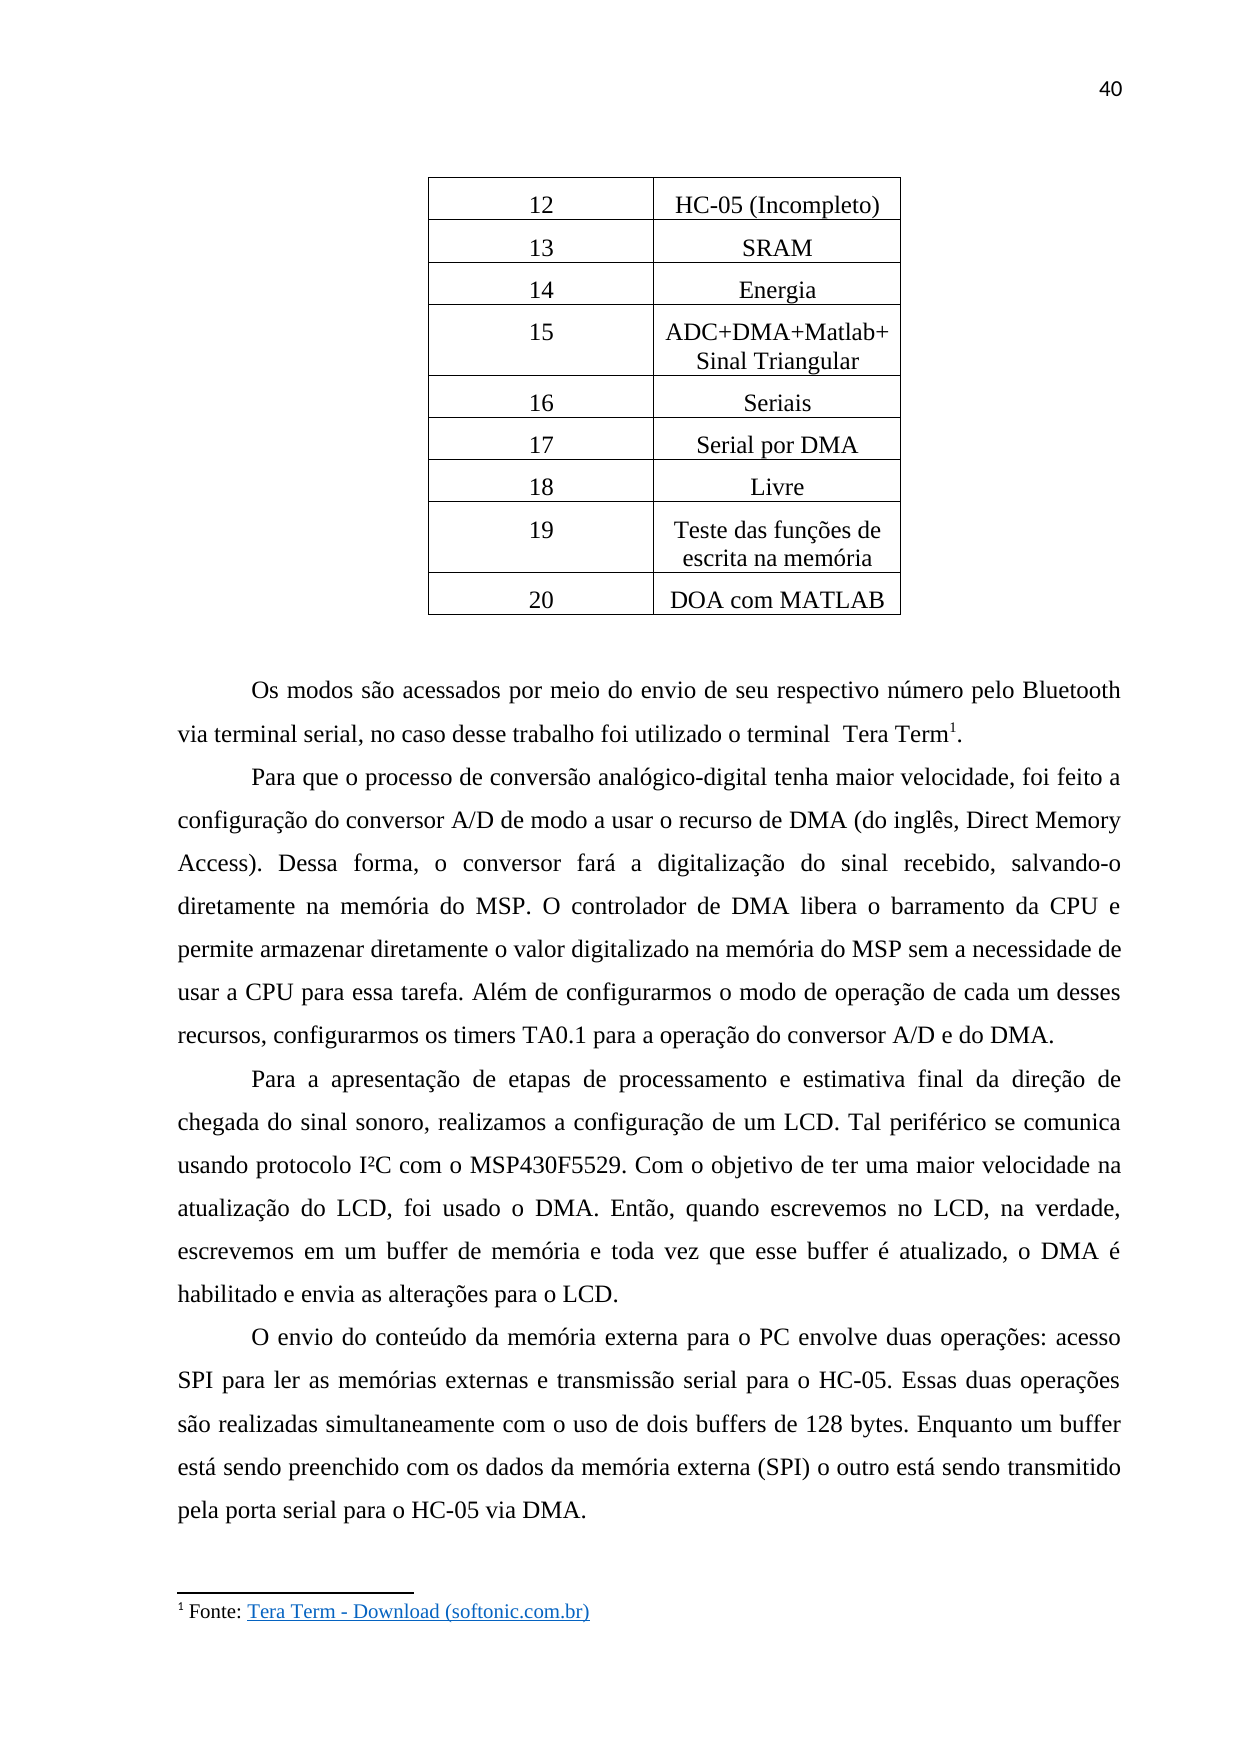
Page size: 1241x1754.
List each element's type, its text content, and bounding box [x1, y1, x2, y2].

table_cell SRAM [654, 220, 900, 262]
table_cell 15 [429, 305, 653, 375]
table_cell ADC+DMA+Matlab+ Sinal Triangular [654, 305, 900, 375]
table_cell Seriais [654, 376, 900, 417]
text Para a apresentação de etapas de processamento e estimativa final da direção de chegada do sinal sonoro, realizamos a configuração de um LCD. Tal periférico se comunica usando protocolo I²C com o MSP430F5529. Com o objetivo de ter uma maior velocidade na atualização do LCD, foi usado o DMA. Então, quando escrevemos no LCD, na verdade, escrevemos em um buffer de memória e toda vez que esse buffer é atualizado, o DMA é habilitado e envia as alterações para o LCD. [177, 1064, 1122, 1308]
table_cell Teste das funções de escrita na memória [654, 502, 900, 572]
table_cell 12 [429, 178, 653, 219]
table_cell 18 [429, 460, 653, 501]
table_cell HC-05 (Incompleto) [654, 178, 900, 219]
table_cell 13 [429, 220, 653, 262]
text Os modos são acessados por meio do envio de seu respectivo número pelo Bluetooth via terminal serial, no caso desse trabalho foi utilizado o terminal Tera Term. [177, 676, 1122, 747]
table_cell DOA com MATLAB [654, 573, 900, 614]
table_cell 17 [429, 418, 653, 459]
table_cell 14 [429, 263, 653, 304]
table_cell 19 [429, 502, 653, 572]
table_cell Serial por DMA [654, 418, 900, 459]
table_cell 16 [429, 376, 653, 417]
text O envio do conteúdo da memória externa para o PC envolve duas operações: acesso SPI para ler as memórias externas e transmissão serial para o HC-05. Essas duas operações são realizadas simultaneamente com o uso de dois buffers de 128 bytes. Enquanto um buffer está sendo preenchido com os dados da memória externa (SPI) o outro está sendo transmitido pela porta serial para o HC-05 via DMA. [177, 1322, 1122, 1524]
text Para que o processo de conversão analógico-digital tenha maior velocidade, foi feito a configuração do conversor A/D de modo a usar o recurso de DMA (do inglês, Direct Memory Access). Dessa forma, o conversor fará a digitalização do sinal recebido, salvando-o diretamente na memória do MSP. O controlador de DMA libera o barramento da CPU e permite armazenar diretamente o valor digitalizado na memória do MSP sem a necessidade de usar a CPU para essa tarefa. Além de configurarmos o modo de operação de cada um desses recursos, configurarmos os timers TA0.1 para a operação do conversor A/D e do DMA. [177, 762, 1122, 1049]
table_cell Energia [654, 263, 900, 304]
table_cell 20 [429, 573, 653, 614]
table_cell Livre [654, 460, 900, 501]
